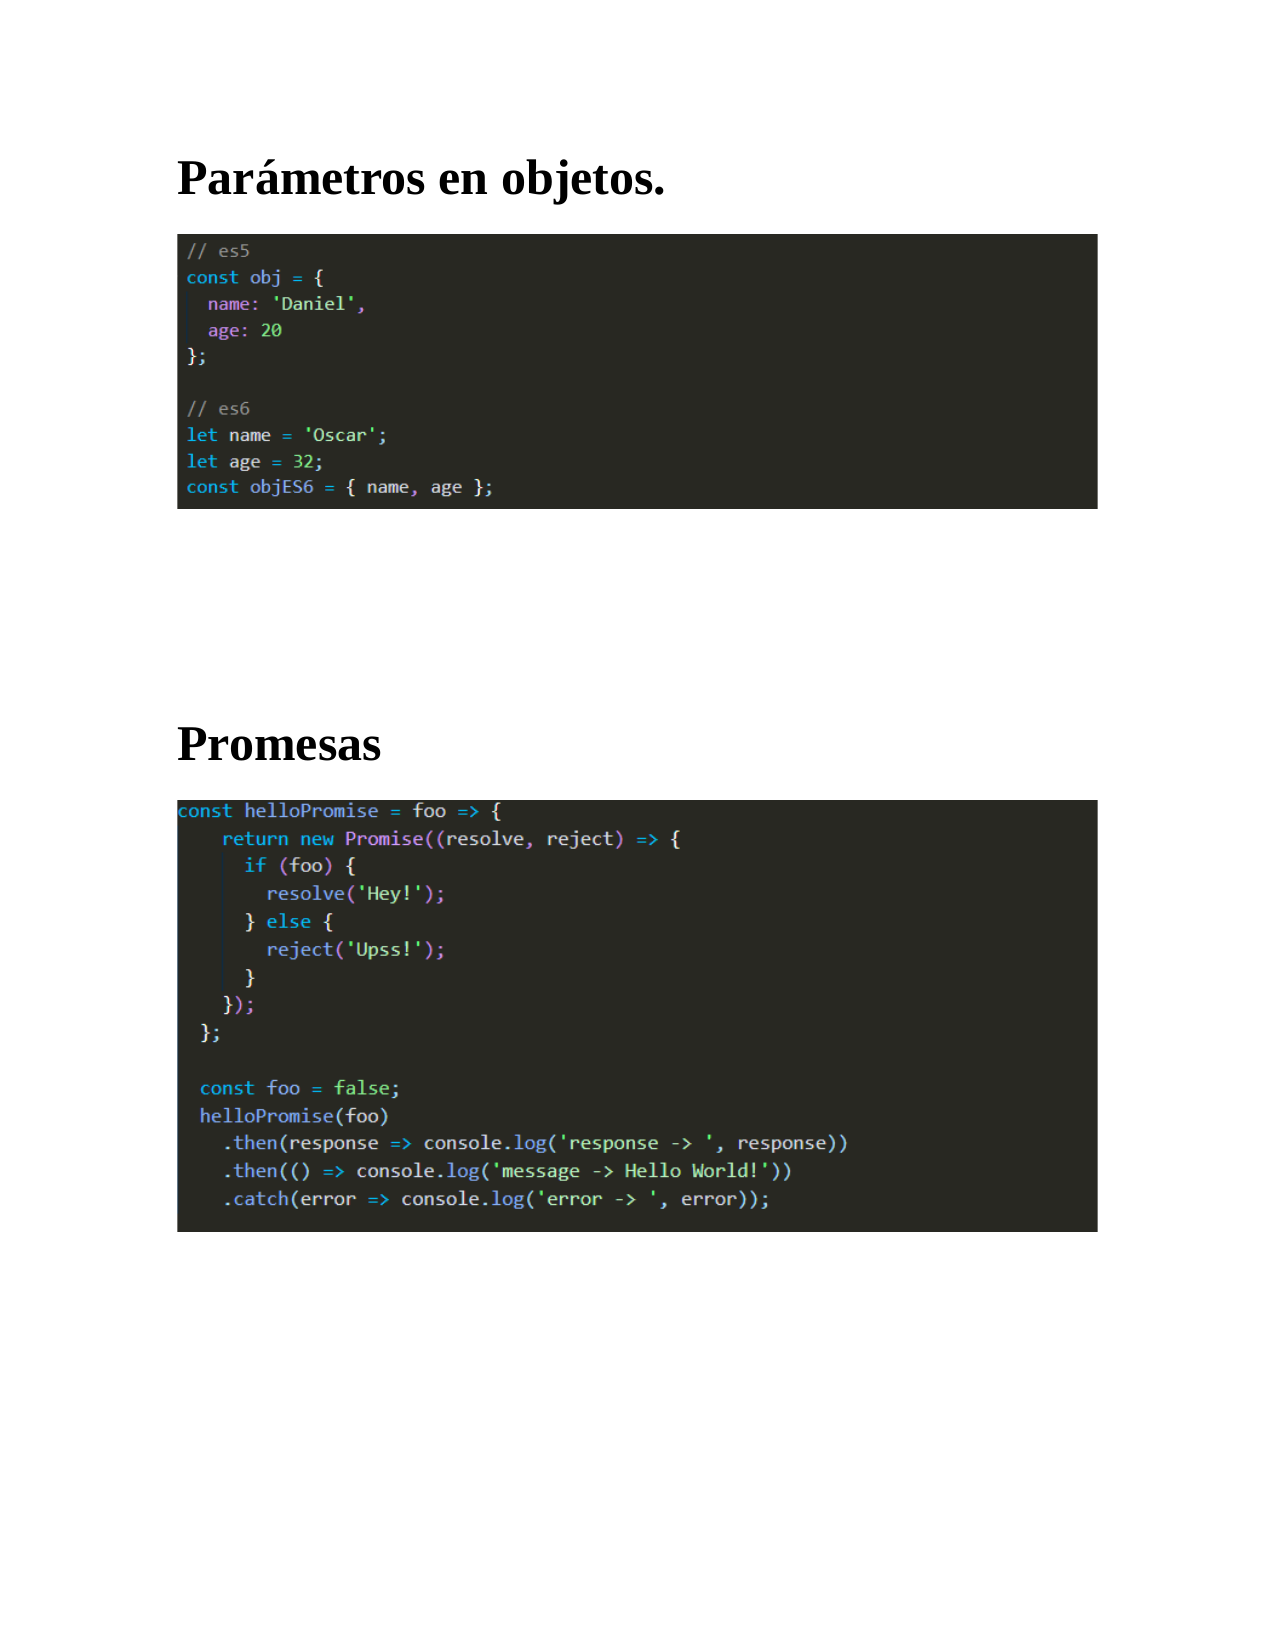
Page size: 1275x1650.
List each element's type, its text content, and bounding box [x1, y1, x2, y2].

picture [177, 800, 1098, 1232]
subtitle Parámetros en objetos. [177, 148, 1098, 205]
subtitle Promesas [177, 713, 1098, 771]
picture [177, 234, 1098, 509]
